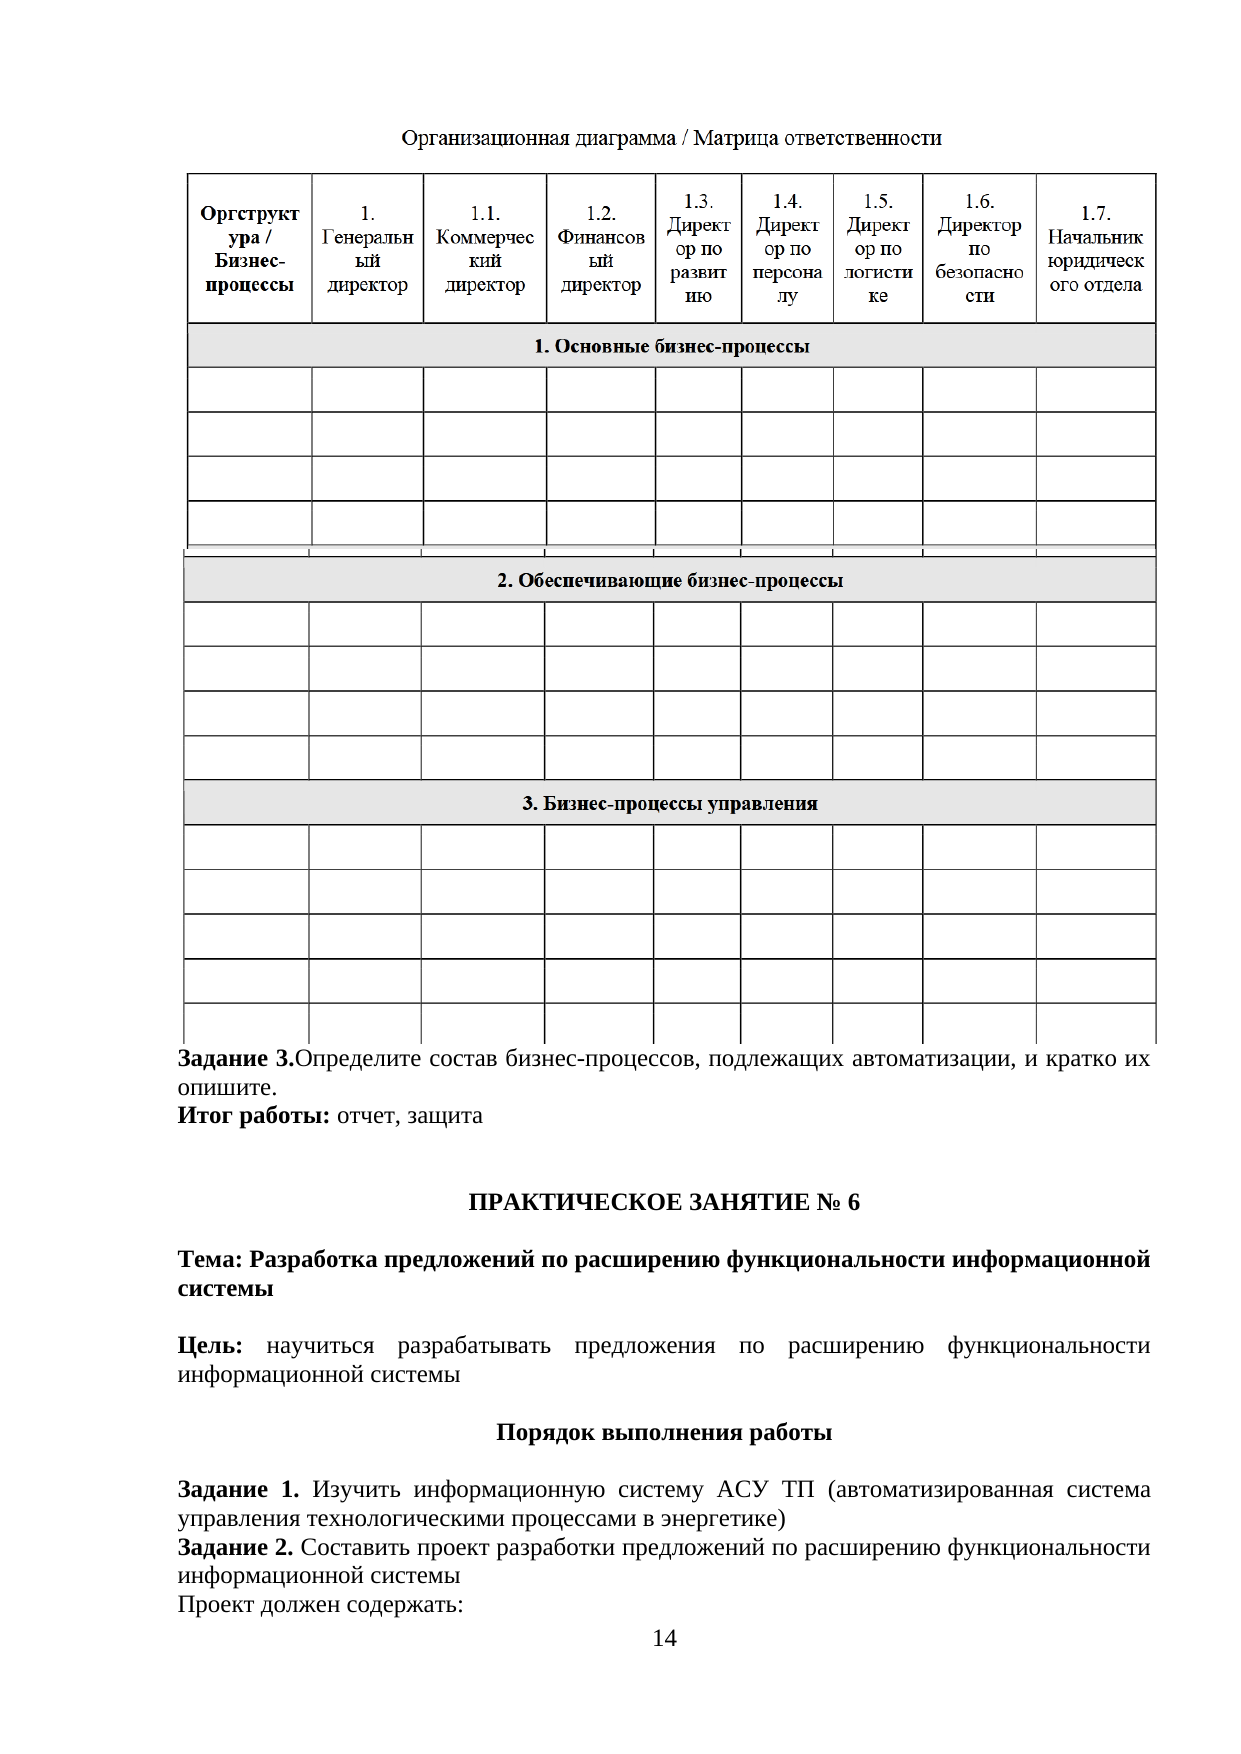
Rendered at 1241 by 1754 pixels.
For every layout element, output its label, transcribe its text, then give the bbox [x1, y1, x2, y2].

text Цель: научиться разрабатывать предложения по расширению функциональности информационной системы [177, 1331, 1152, 1388]
text ПРАКТИЧЕСКОЕ ЗАНЯТИЕ № 6 [177, 1187, 1152, 1216]
text Задание 1. Изучить информационную систему АСУ ТП (автоматизированная система управления технологическими процессами в энергетике) [177, 1474, 1152, 1532]
picture [177, 118, 1168, 1044]
text Задание 2. Составить проект разработки предложений по расширению функциональности информационной системы [177, 1532, 1152, 1589]
text Проект должен содержать: [177, 1589, 1152, 1618]
text Тема: Разработка предложений по расширению функциональности информационной системы [177, 1244, 1152, 1302]
text Задание 3.Определите состав бизнес-процессов, подлежащих автоматизации, и кратко их опишите. [177, 1044, 1152, 1101]
text Итог работы: отчет, защита [177, 1101, 1152, 1129]
text Порядок выполнения работы [177, 1417, 1152, 1446]
